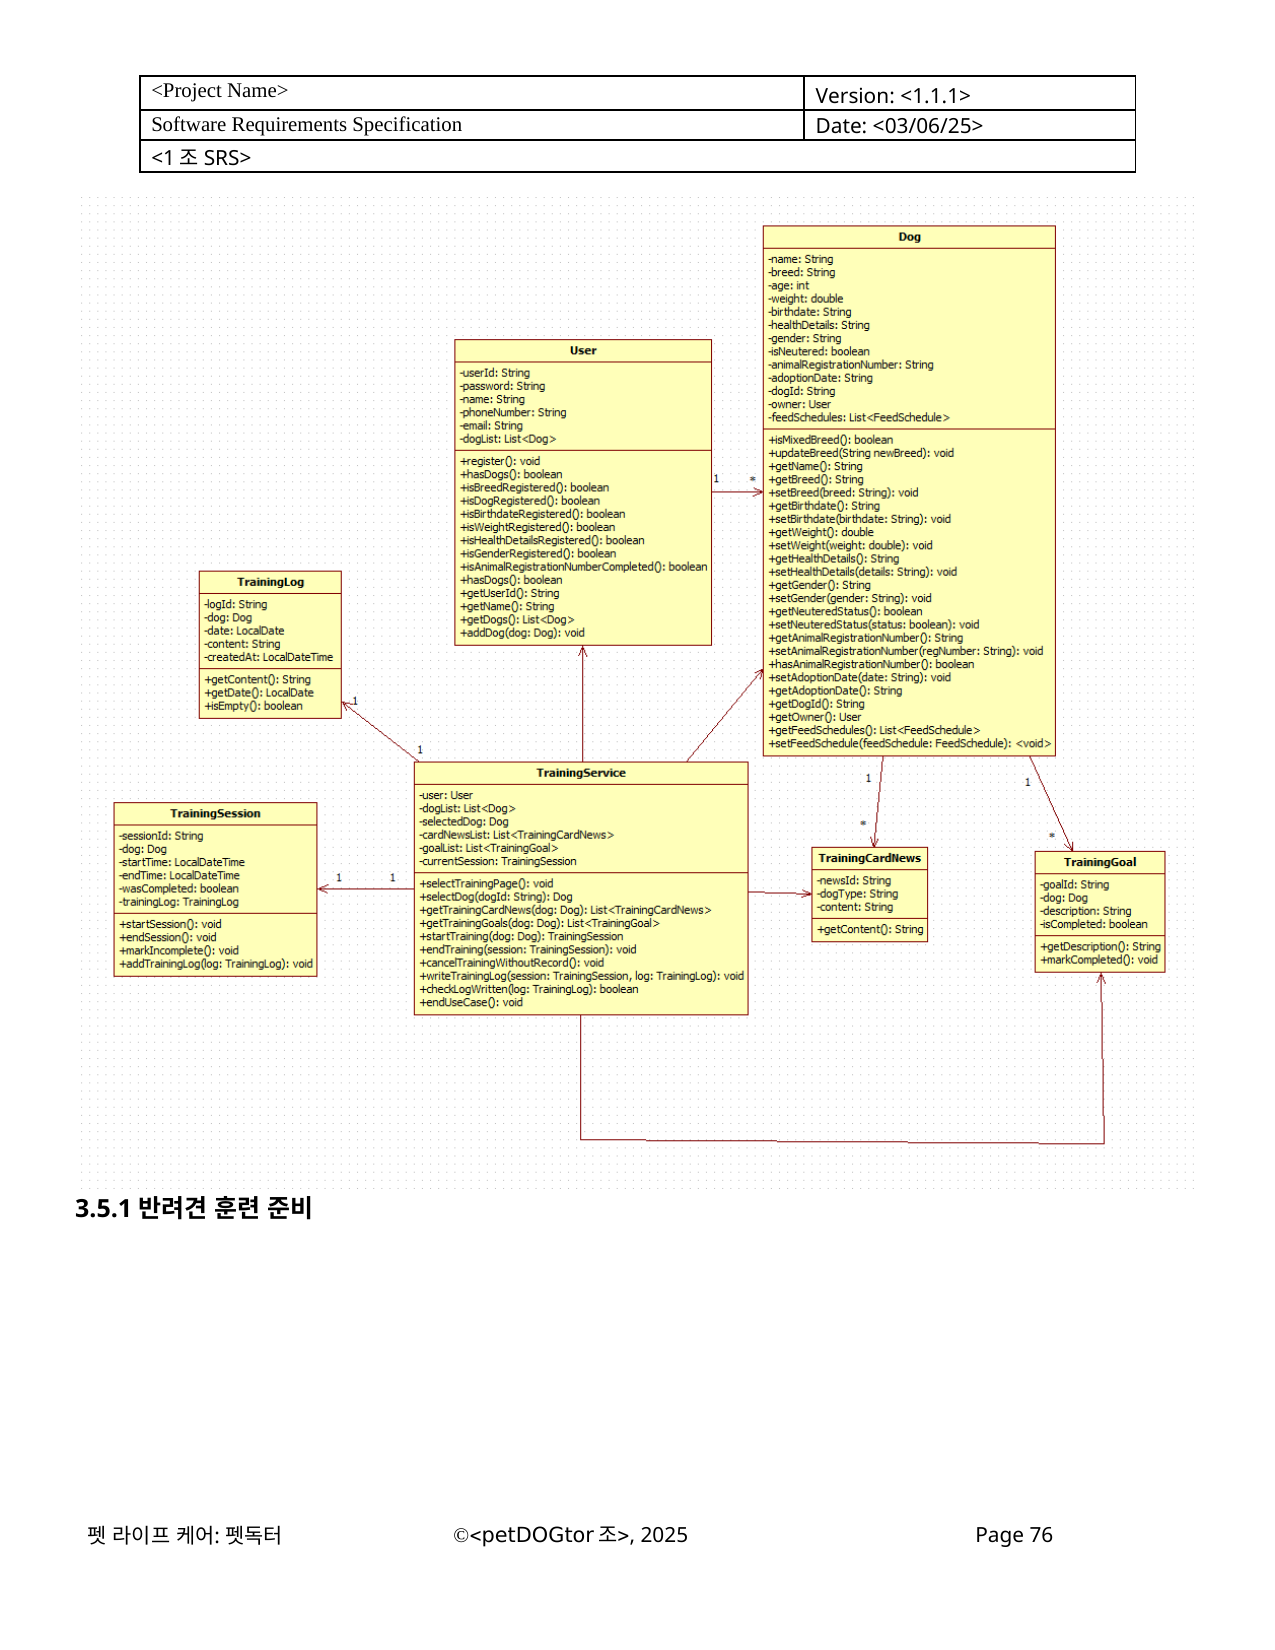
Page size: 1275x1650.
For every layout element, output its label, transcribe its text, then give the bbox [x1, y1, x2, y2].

text 3.5.1 반려견 훈련 준비 [75, 1189, 1200, 1224]
picture [75, 197, 1200, 1189]
